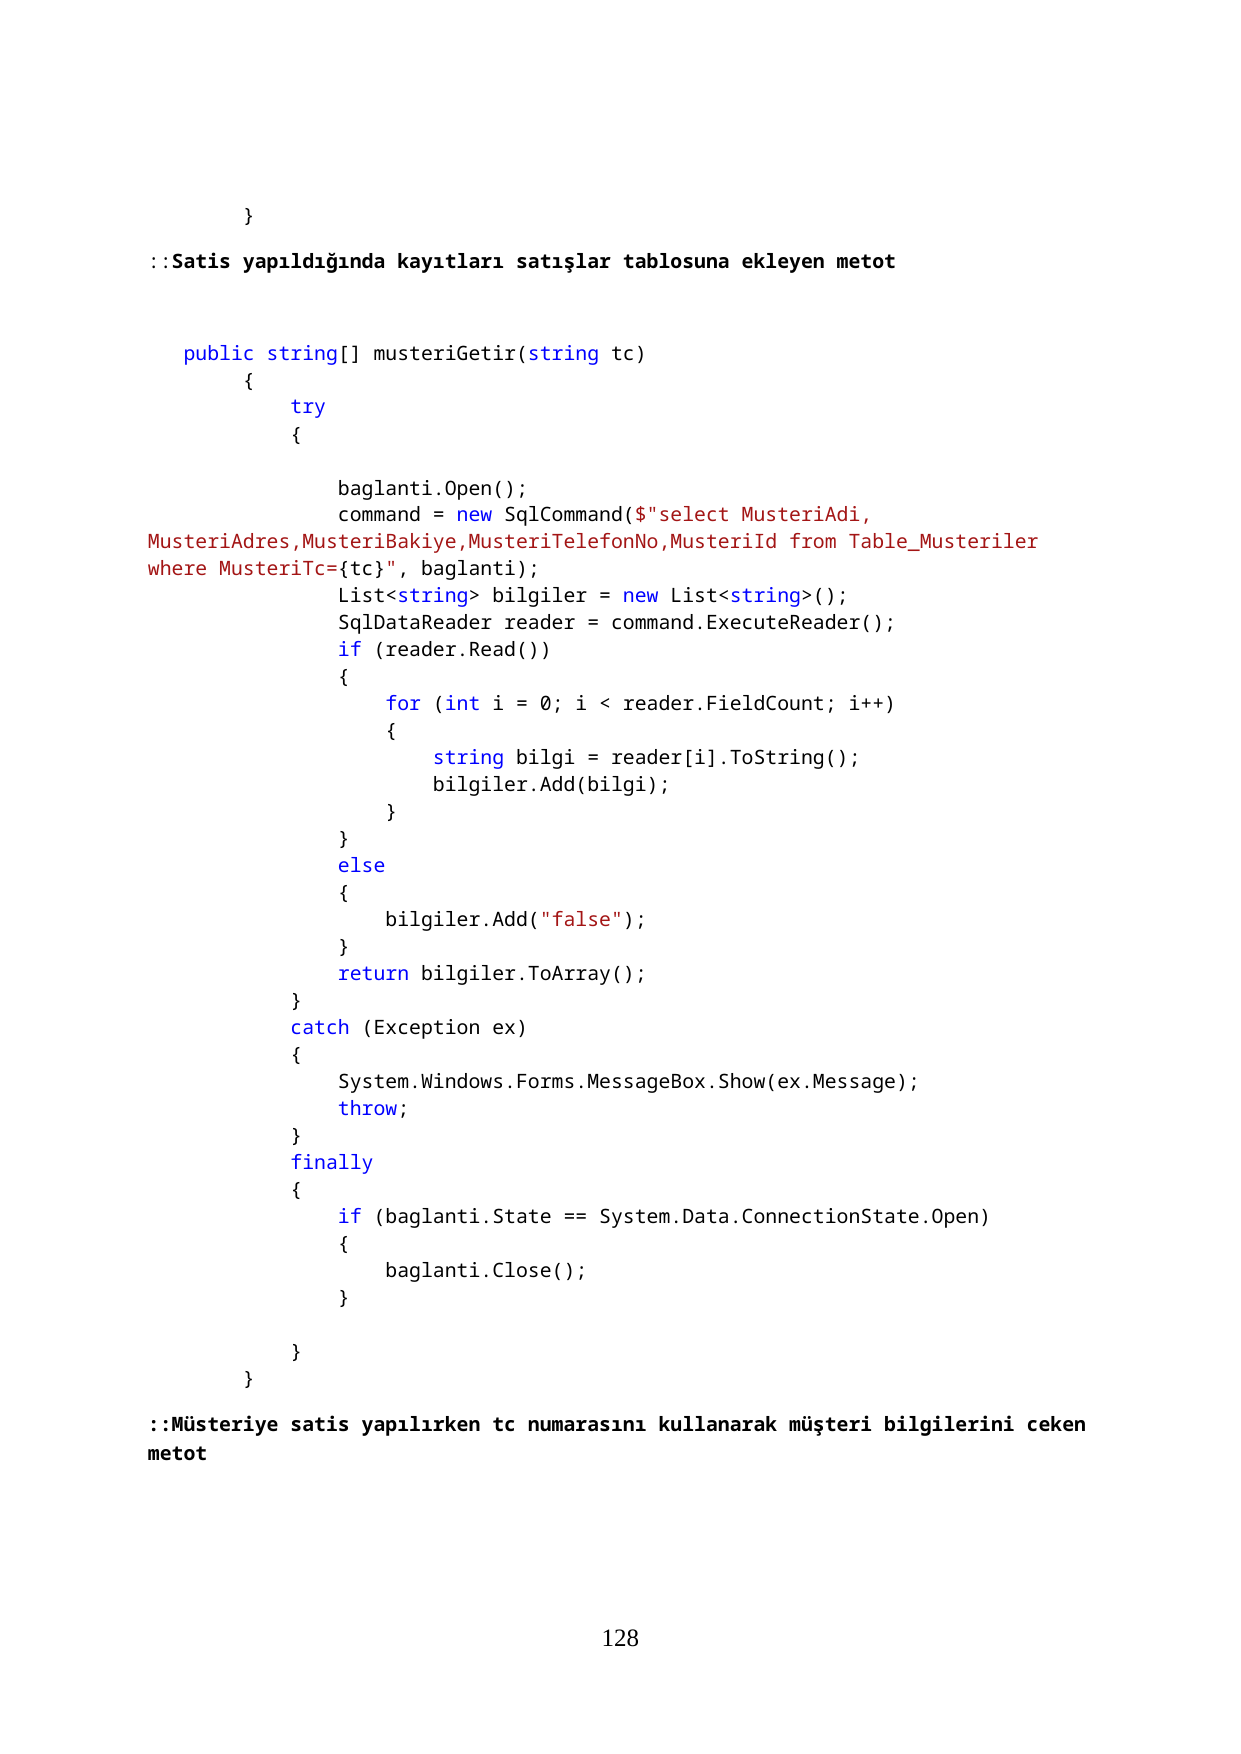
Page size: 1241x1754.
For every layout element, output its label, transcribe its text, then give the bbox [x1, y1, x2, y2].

text public string[] musteriGetir(string tc) [148, 339, 1092, 366]
text SqlDataReader reader = command.ExecuteReader(); [148, 609, 1092, 636]
text } [148, 1364, 1092, 1391]
text bilgiler.Add("false"); [148, 905, 1092, 932]
text ::Satis yapıldığında kayıtları satışlar tablosuna ekleyen metot [148, 247, 1092, 274]
text bilgiler.Add(bilgi); [148, 771, 1092, 797]
text for (int i = 0; i < reader.FieldCount; i++) [148, 689, 1092, 717]
text } [148, 1337, 1092, 1364]
text { [148, 1229, 1092, 1256]
text try [148, 393, 1092, 420]
text command = new SqlCommand($"select MusteriAdi, MusteriAdres,MusteriBakiye,MusteriTelefonNo,MusteriId from Table_Musteriler where MusteriTc={tc}", baglanti); [148, 501, 1092, 582]
text } [148, 986, 1092, 1013]
text if (reader.Read()) [148, 636, 1092, 663]
text throw; [148, 1094, 1092, 1121]
text finally [148, 1148, 1092, 1175]
text if (baglanti.State == System.Data.ConnectionState.Open) [148, 1202, 1092, 1229]
text { [148, 1040, 1092, 1067]
text } [148, 1283, 1092, 1310]
text { [148, 717, 1092, 743]
text string bilgi = reader[i].ToString(); [148, 743, 1092, 771]
text } [148, 797, 1092, 824]
text } [148, 202, 1092, 229]
text baglanti.Close(); [148, 1256, 1092, 1283]
text else [148, 851, 1092, 878]
text List<string> bilgiler = new List<string>(); [148, 582, 1092, 609]
text System.Windows.Forms.MessageBox.Show(ex.Message); [148, 1067, 1092, 1094]
text { [148, 663, 1092, 689]
text } [148, 932, 1092, 959]
text } [148, 1121, 1092, 1148]
text { [148, 878, 1092, 905]
text catch (Exception ex) [148, 1013, 1092, 1040]
text { [148, 366, 1092, 393]
text return bilgiler.ToArray(); [148, 959, 1092, 986]
text } [148, 824, 1092, 851]
text { [148, 420, 1092, 447]
text { [148, 1175, 1092, 1202]
text baglanti.Open(); [148, 474, 1092, 501]
text ::Müsteriye satis yapılırken tc numarasını kullanarak müşteri bilgilerini ceken metot [148, 1410, 1092, 1466]
